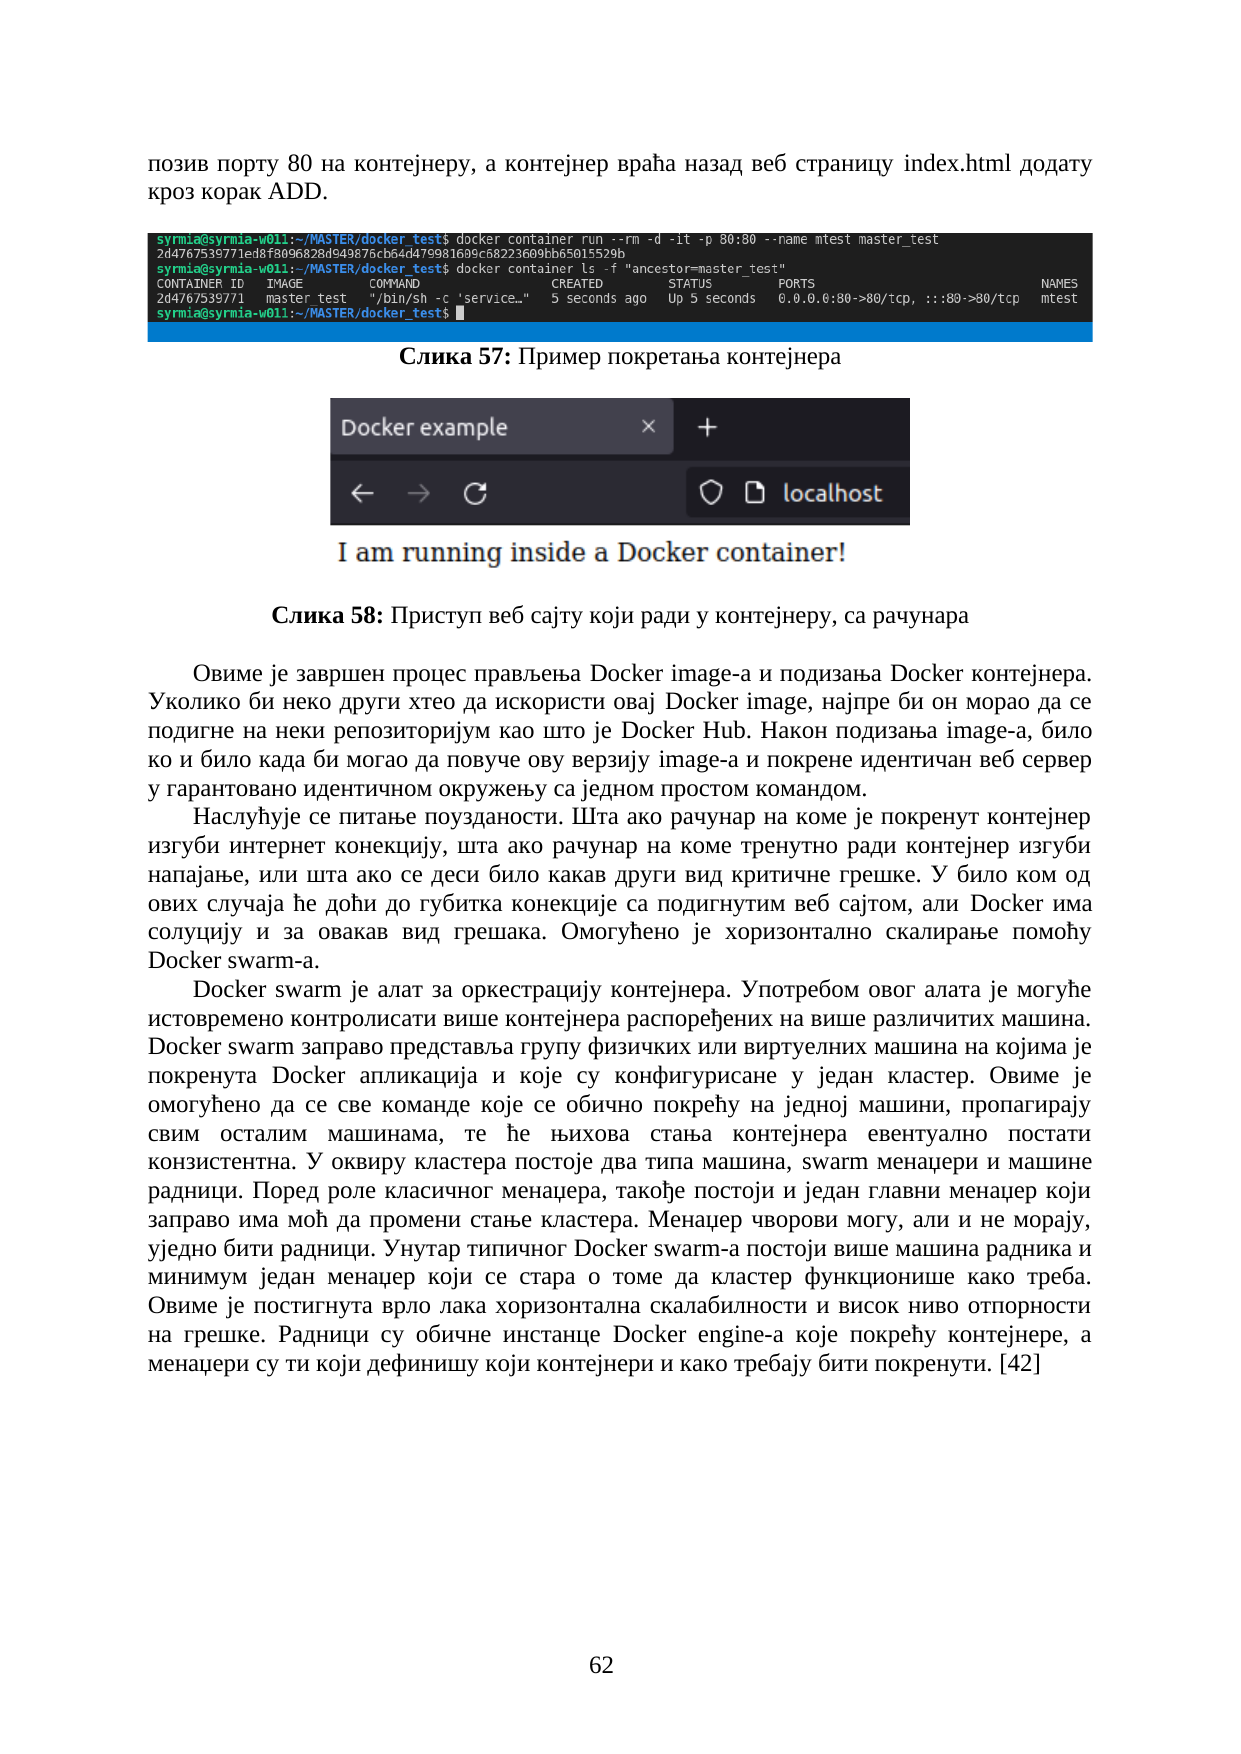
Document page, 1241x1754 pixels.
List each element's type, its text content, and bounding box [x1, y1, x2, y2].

text Слика 58: Приступ веб сајту који ради у контејнеру, са рачунара [148, 600, 1092, 629]
text Docker swarm је алат за оркестрацију контејнера. Употребом овог алата је могуће истовремено контролисати више контејнера распоређених на више различитих машина. Docker swarm заправо представља групу физичких или виртуелних машина на којима је покренута Docker апликација и које су конфигурисане у један кластер. Овиме је омогућено да се све команде које се обично покрећу на једној машини, пропагирају свим осталим машинама, те ће њихова стања контејнера евентуално постати конзистентна. У оквиру кластера постоје два типа машина, swarm менаџери и машине радници. Поред роле класичног менаџера, такође постоји и један главни менаџер који заправо има моћ да промени стање кластера. Менаџер чворови могу, али и не морају, уједно бити радници. Унутар типичног Docker swarm-а постоји више машина радника и минимум један менаџер који се стара о томе да кластер функционише како треба. Овиме је постигнута врло лака хоризонтална скалабилности и висок ниво отпорности на грешке. Радници су обичне инстанце Docker engine-a које покрећу контејнере, а менаџери су ти који дефинишу који контејнери и како требају бити покренути. [42] [148, 974, 1092, 1376]
picture [330, 398, 910, 601]
text Овиме је завршен процес прављења Docker image-а и подизања Docker контејнера. Уколико би неко други хтео да искористи овај Docker image, најпре би он морао да се подигне на неки репозиторијум као што је Docker Hub. Након подизања image-a, било ко и било када би могао да повуче ову верзију image-а и покрене идентичан веб сервер у гарантовано идентичном окружењу са једном простом командом. [148, 658, 1092, 801]
picture [147, 233, 1093, 342]
text Слика 57: Пример покретања контејнера [148, 342, 1092, 370]
text Наслућује се питање поузданости. Шта ако рачунар на коме је покренут контејнер изгуби интернет конекцију, шта ако рачунар на коме тренутно ради контејнер изгуби напајање, или шта ако се деси било какав други вид критичне грешке. У било ком од ових случаја ће доћи до губитка конекције са подигнутим веб сајтом, али Docker има солуцију и за овакав вид грешака. Омогућено је хоризонтално скалирање помоћу Docker swarm-а. [148, 801, 1092, 974]
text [148, 148, 1092, 205]
